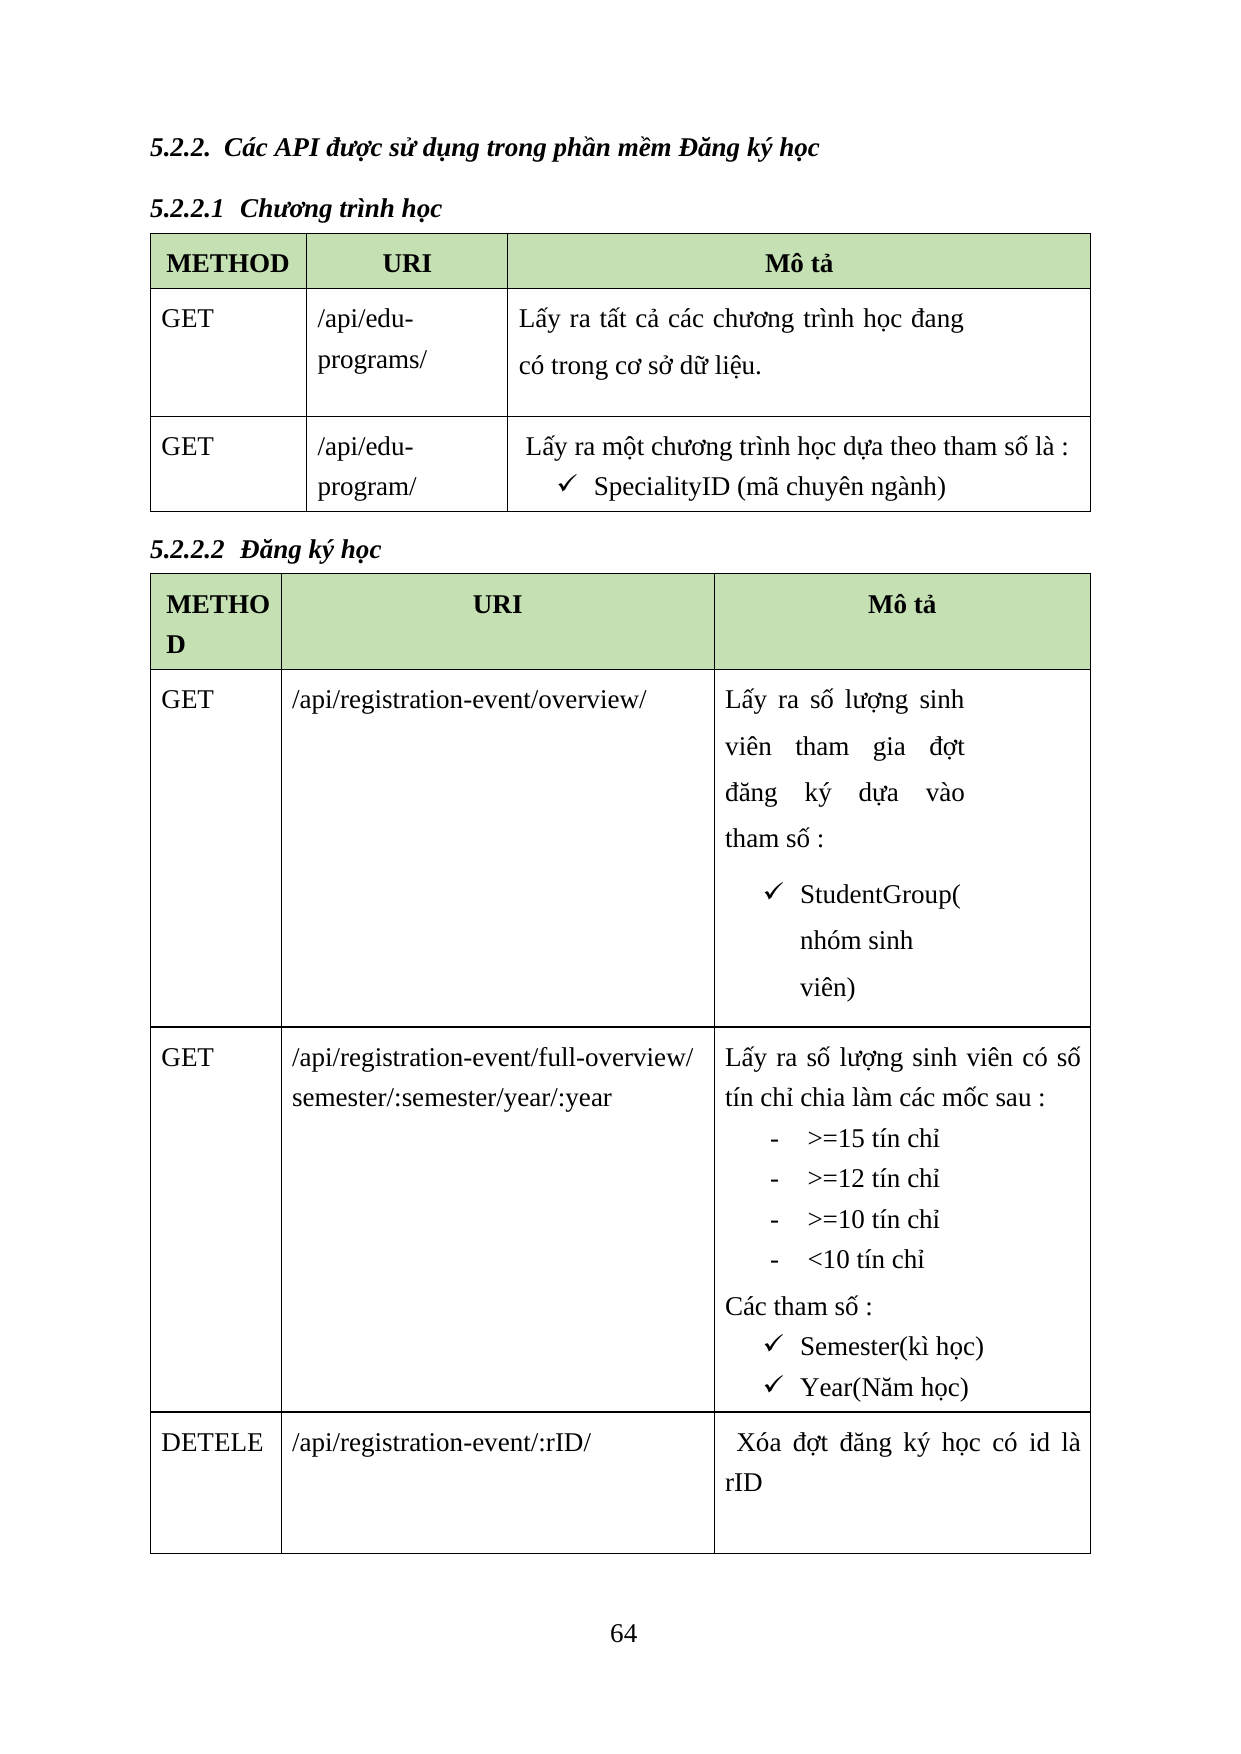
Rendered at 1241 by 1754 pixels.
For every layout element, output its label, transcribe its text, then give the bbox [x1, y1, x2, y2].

table_cell /api/registration-event/:rID/ [282, 1413, 714, 1552]
subtitle Các API được sử dụng trong phần mềm Đăng ký học [150, 131, 1090, 162]
table_cell Lấy ra một chương trình học dựa theo tham số là : SpecialityID (mã chuyên ngành) [508, 417, 1090, 511]
table_cell Xóa đợt đăng ký học có id là rID [715, 1413, 1090, 1552]
table_header METHOD [151, 574, 281, 669]
table_cell GET [151, 670, 281, 1026]
table_cell GET [151, 1028, 281, 1411]
table_header Mô tả [715, 574, 1090, 669]
table_header Mô tả [508, 234, 1090, 288]
table_cell /api/edu-program/ [307, 417, 507, 511]
table_cell /api/edu-programs/ [307, 289, 507, 416]
list Chương trình học [150, 192, 1090, 224]
table_cell Lấy ra số lượng sinh viên tham gia đợt đăng ký dựa vào tham số : StudentGroup(nhóm sinh viên) [715, 670, 1090, 1026]
table_cell Lấy ra tất cả các chương trình học đang có trong cơ sở dữ liệu. [508, 289, 1090, 416]
table_cell Lấy ra số lượng sinh viên có số tín chỉ chia làm các mốc sau : >=15 tín chỉ >=12 tín chỉ >=10 tín chỉ <10 tín chỉ Các tham số : Semester(kì học) Year(Năm học) [715, 1028, 1090, 1411]
table_cell GET [151, 289, 306, 416]
table_cell /api/registration-event/full-overview/semester/:semester/year/:year [282, 1028, 714, 1411]
table_cell GET [151, 417, 306, 511]
table_header URI [307, 234, 507, 288]
table_cell DETELE [151, 1413, 281, 1552]
table_header METHOD [151, 234, 306, 288]
table_header URI [282, 574, 714, 669]
list Đăng ký học [150, 533, 1090, 564]
table_cell /api/registration-event/overview/ [282, 670, 714, 1026]
